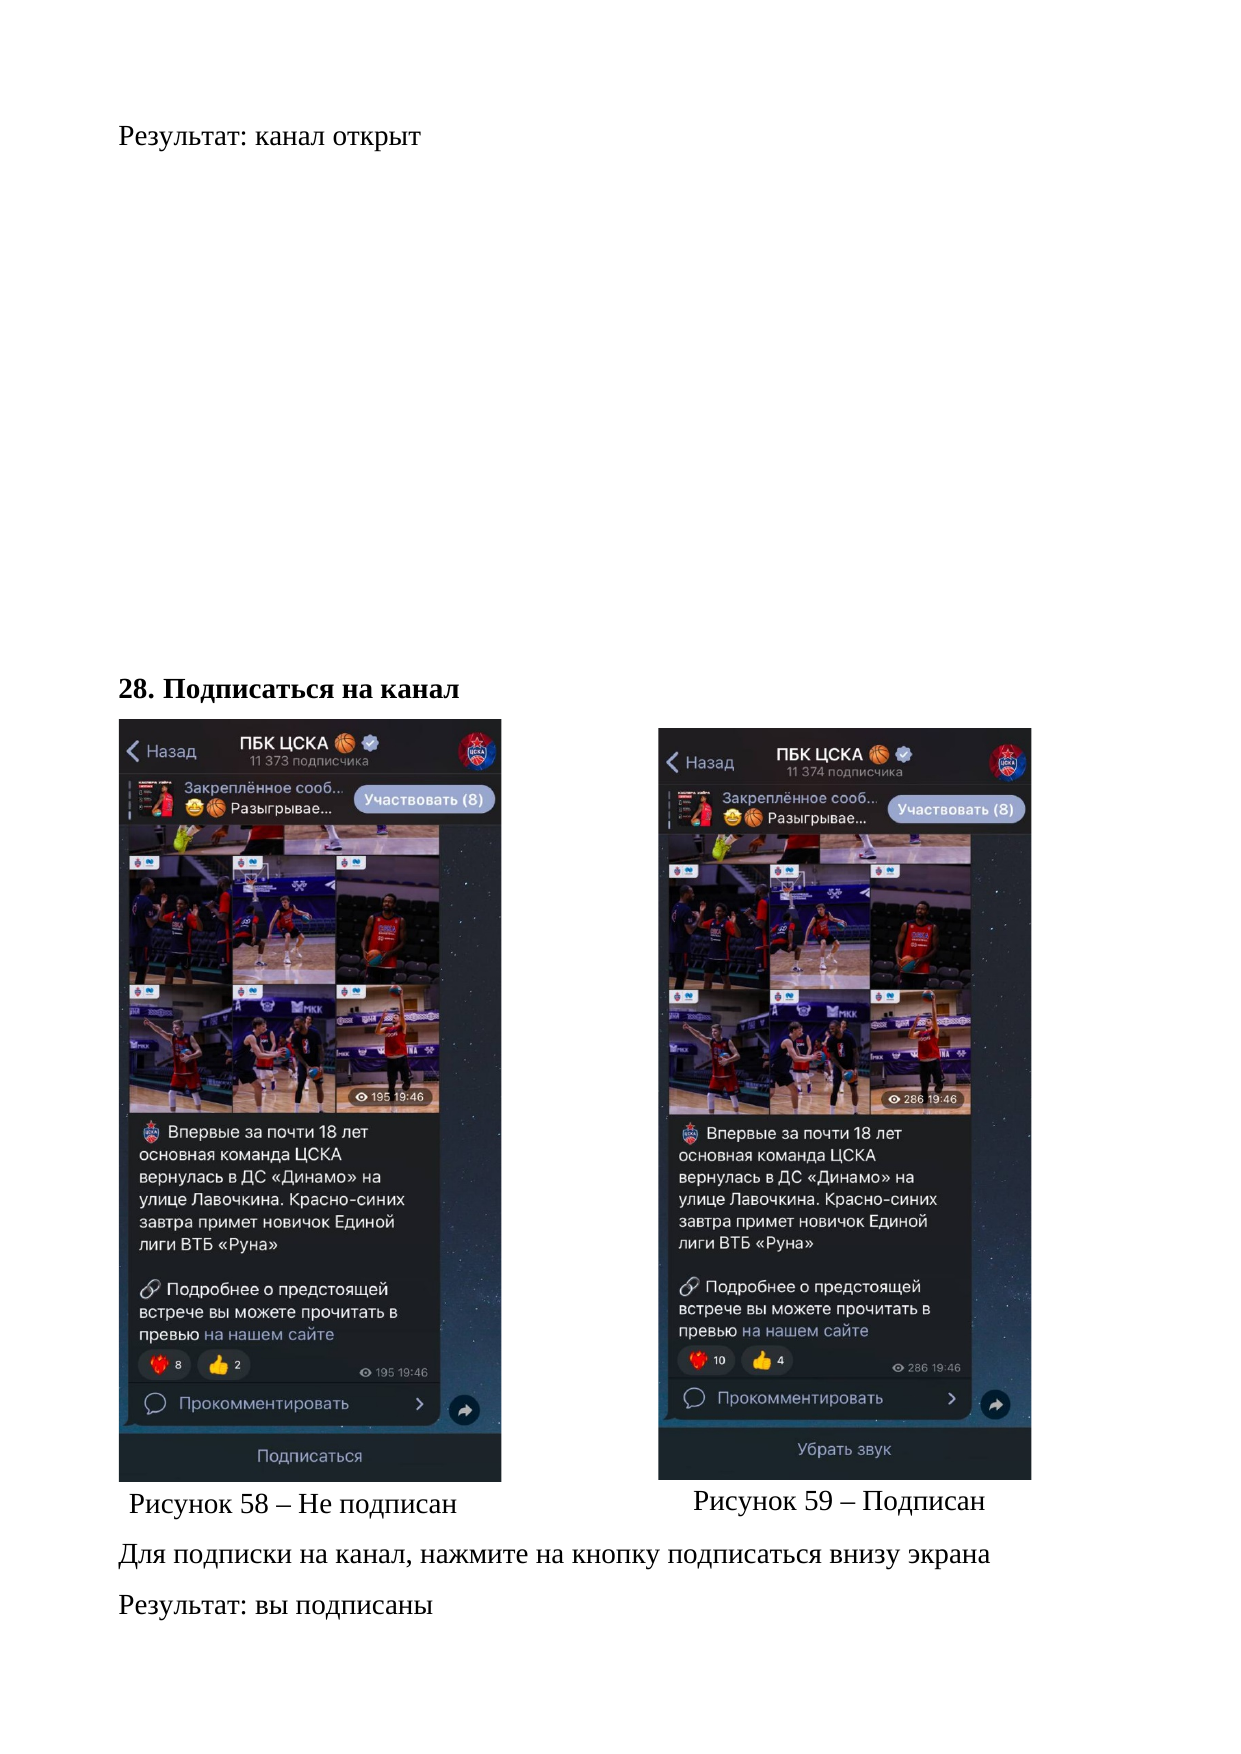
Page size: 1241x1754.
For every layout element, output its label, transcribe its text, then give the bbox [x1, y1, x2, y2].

text Результат: канал открыт [118, 118, 1122, 152]
text Результат: вы подписаны [118, 1587, 1122, 1620]
list Подписаться на канал [118, 672, 1122, 705]
picture [118, 719, 502, 1482]
picture [658, 728, 1032, 1480]
